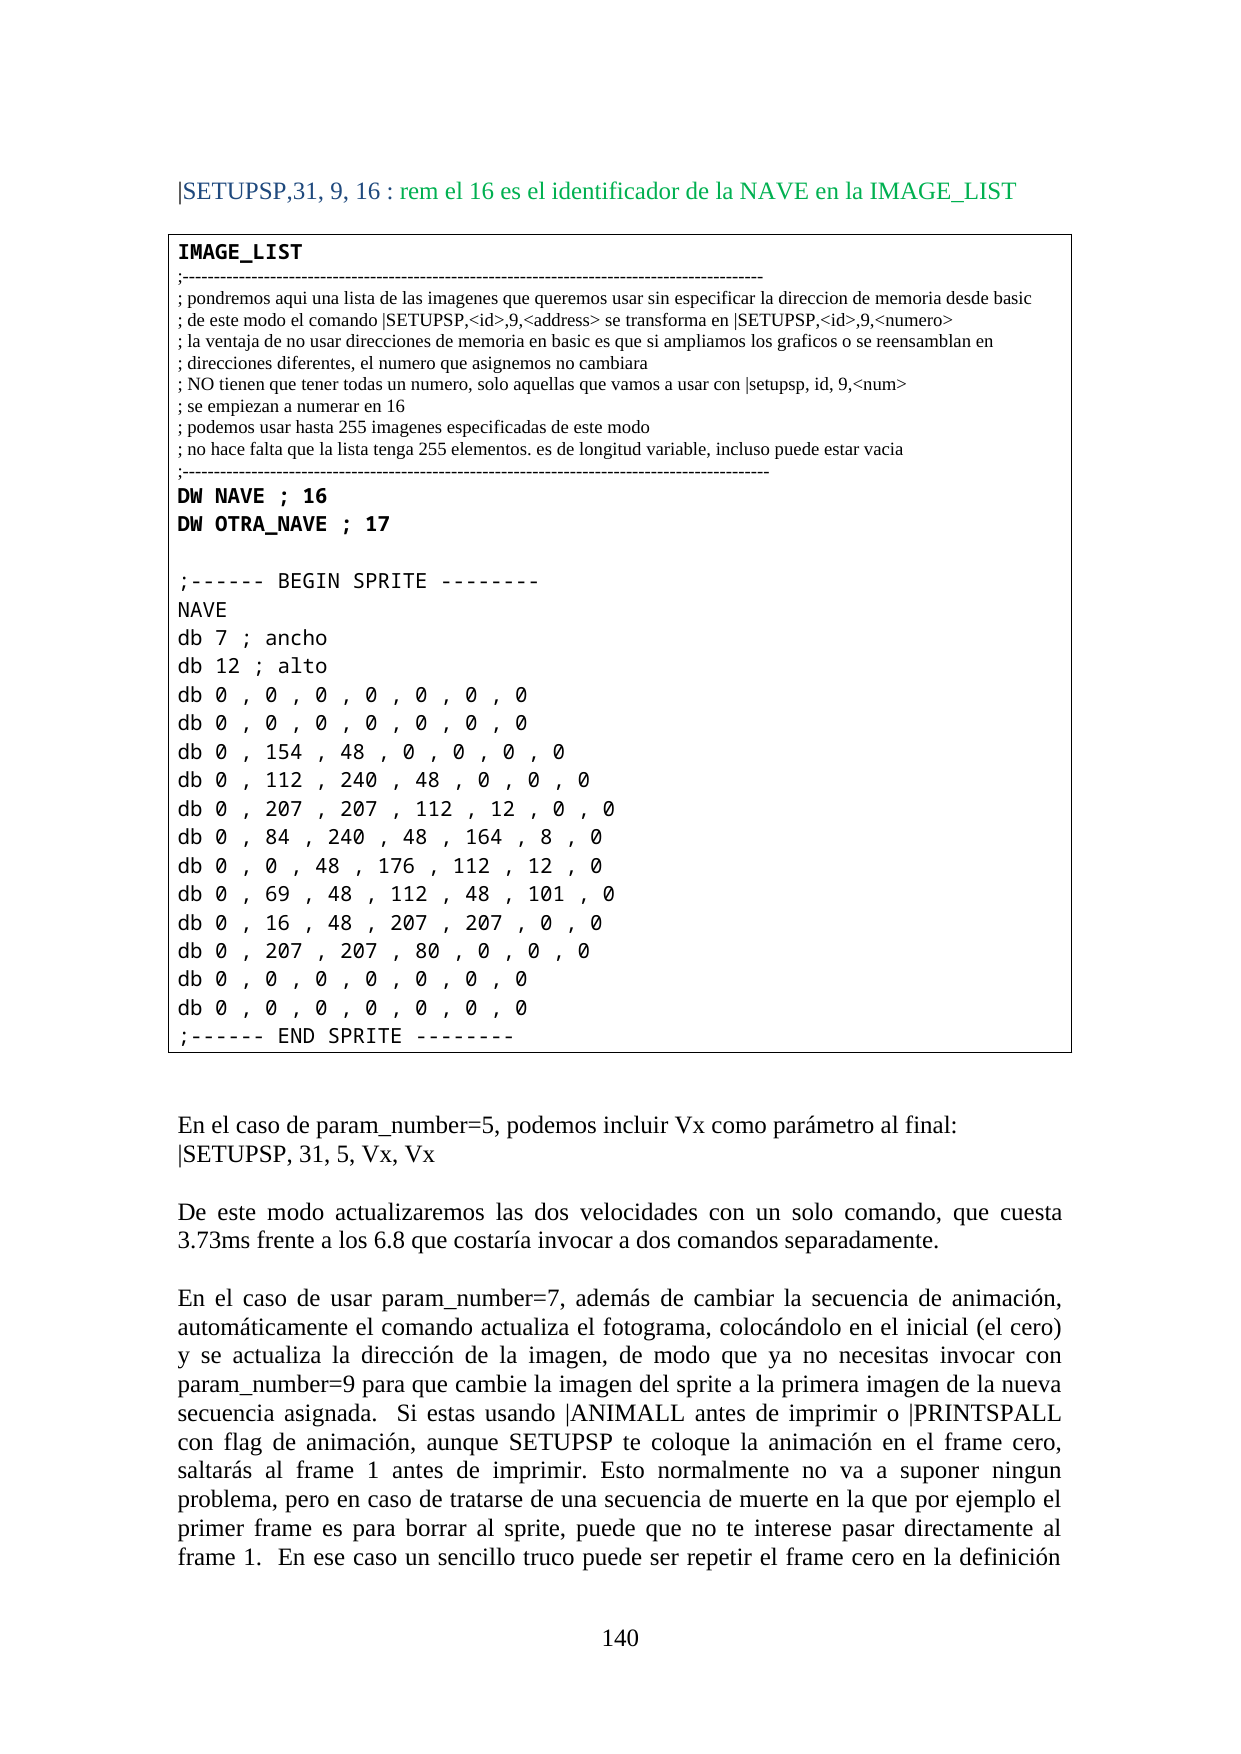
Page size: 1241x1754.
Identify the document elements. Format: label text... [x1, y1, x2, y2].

text db 0 , 0 , 0 , 0 , 0 , 0 , 0 [177, 708, 1063, 737]
text db 0 , 207 , 207 , 80 , 0 , 0 , 0 [177, 936, 1063, 964]
text ; no hace falta que la lista tenga 255 elementos. es de longitud variable, incluso puede estar vacia [177, 438, 1063, 459]
text ; de este modo el comando |SETUPSP,<id>,9,<address> se transforma en |SETUPSP,<id>,9,<numero> [177, 308, 1063, 330]
text db 0 , 0 , 0 , 0 , 0 , 0 , 0 [177, 993, 1063, 1018]
text NAVE [177, 595, 1063, 623]
text db 7 ; ancho [177, 623, 1063, 652]
text ;---------------------------------------------------------------------------------------------- [177, 459, 1063, 481]
text |SETUPSP, 31, 5, Vx, Vx [177, 1139, 1063, 1168]
text db 0 , 0 , 48 , 176 , 112 , 12 , 0 [177, 851, 1063, 879]
text ; NO tienen que tener todas un numero, solo aquellas que vamos a usar con |setupsp, id, 9,<num> [177, 373, 1063, 395]
text ;------ END SPRITE -------- [169, 1018, 1071, 1052]
text IMAGE_LIST [169, 235, 1071, 265]
text db 0 , 112 , 240 , 48 , 0 , 0 , 0 [177, 765, 1063, 794]
text En el caso de param_number=5, podemos incluir Vx como parámetro al final: [177, 1110, 1063, 1139]
text db 0 , 16 , 48 , 207 , 207 , 0 , 0 [177, 908, 1063, 936]
text ; la ventaja de no usar direcciones de memoria en basic es que si ampliamos los graficos o se reensamblan en [177, 330, 1063, 352]
text De este modo actualizaremos las dos velocidades con un solo comando, que cuesta 3.73ms frente a los 6.8 que costaría invocar a dos comandos separadamente. [177, 1197, 1063, 1254]
text DW OTRA_NAVE ; 17 [177, 509, 1063, 538]
text db 0 , 84 , 240 , 48 , 164 , 8 , 0 [177, 822, 1063, 851]
text db 0 , 0 , 0 , 0 , 0 , 0 , 0 [177, 964, 1063, 993]
text db 0 , 0 , 0 , 0 , 0 , 0 , 0 [177, 680, 1063, 708]
text ; se empiezan a numerar en 16 [177, 395, 1063, 416]
text ;--------------------------------------------------------------------------------------------- [177, 265, 1063, 287]
text ; direcciones diferentes, el numero que asignemos no cambiara [177, 352, 1063, 373]
text db 12 ; alto [177, 652, 1063, 680]
text db 0 , 207 , 207 , 112 , 12 , 0 , 0 [177, 794, 1063, 822]
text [177, 1283, 1063, 1570]
text ; podemos usar hasta 255 imagenes especificadas de este modo [177, 416, 1063, 438]
text db 0 , 69 , 48 , 112 , 48 , 101 , 0 [177, 879, 1063, 908]
text DW NAVE ; 16 [177, 481, 1063, 509]
text ;------ BEGIN SPRITE -------- [177, 566, 1063, 595]
text ; pondremos aqui una lista de las imagenes que queremos usar sin especificar la direccion de memoria desde basic [177, 287, 1063, 308]
text db 0 , 154 , 48 , 0 , 0 , 0 , 0 [177, 737, 1063, 765]
text |SETUPSP,31, 9, 16 : rem el 16 es el identificador de la NAVE en la IMAGE_LIST [177, 176, 1063, 205]
